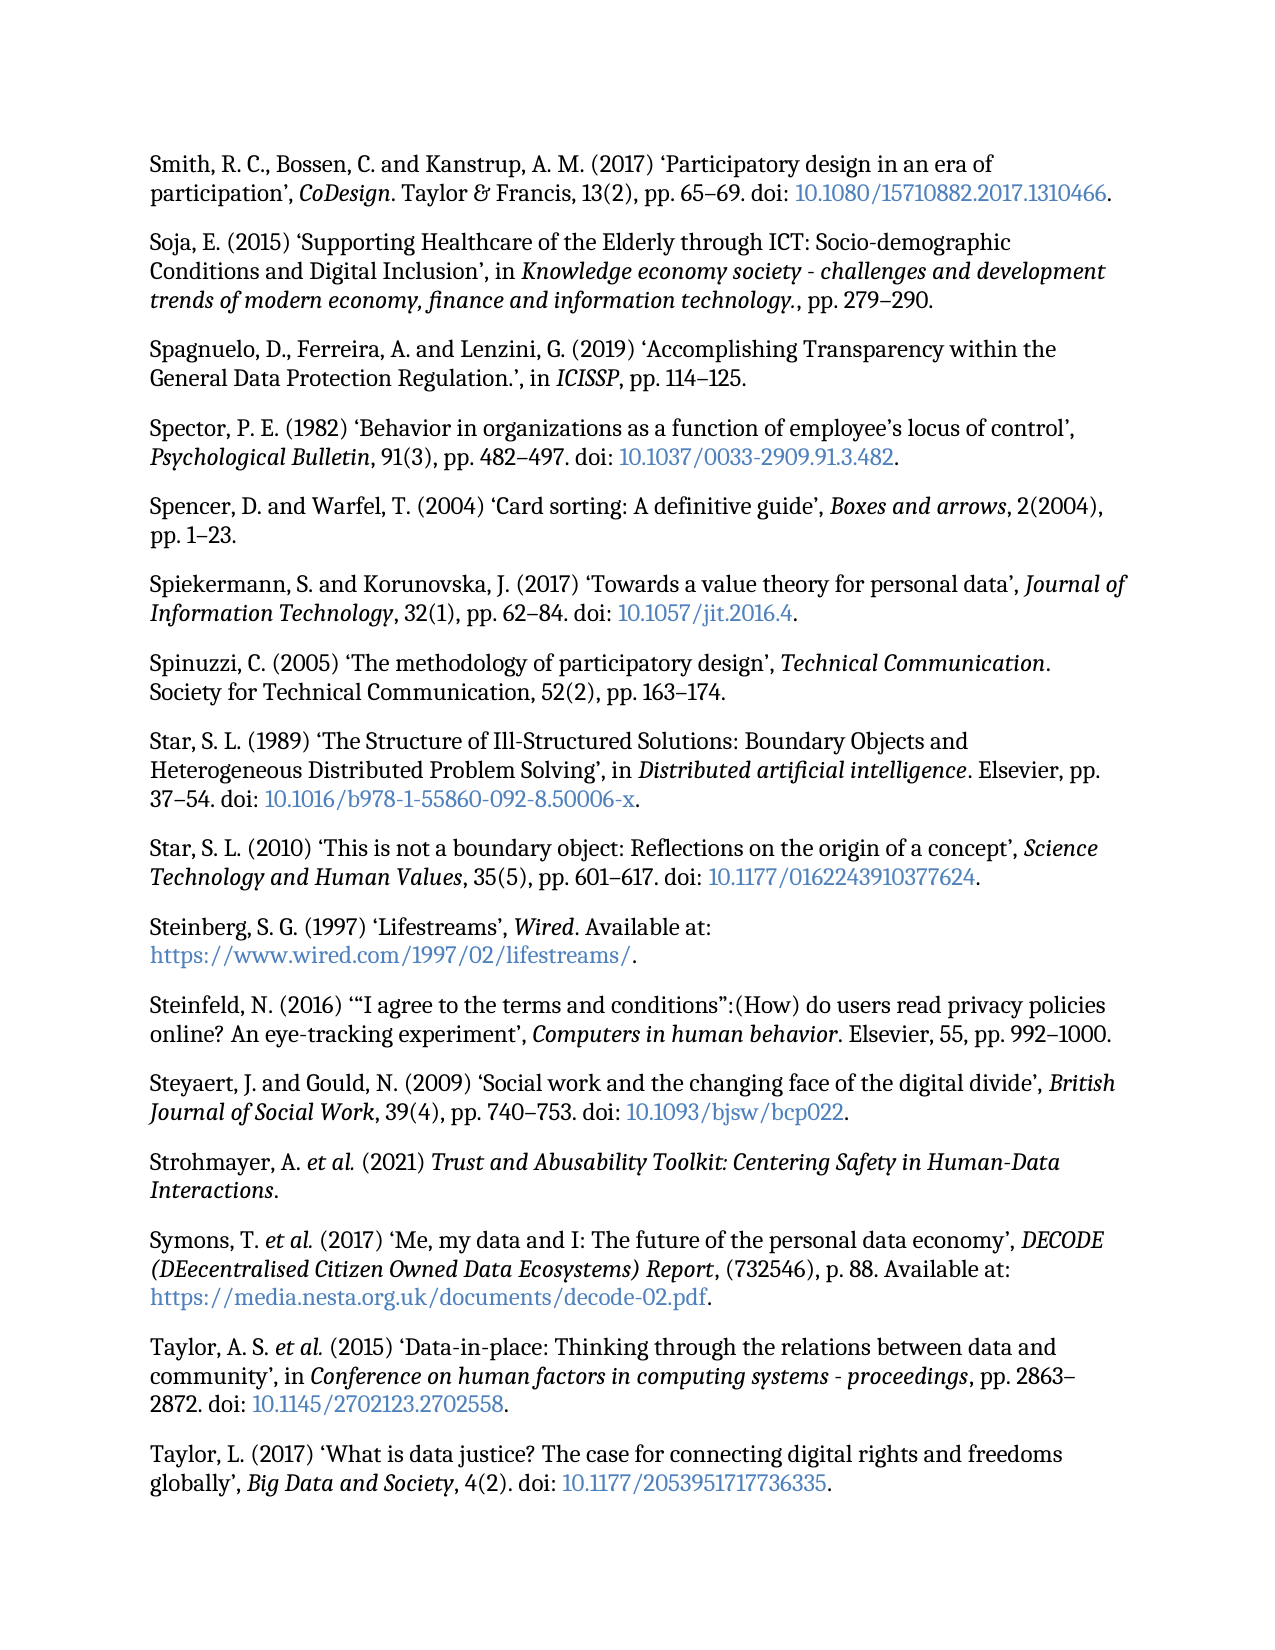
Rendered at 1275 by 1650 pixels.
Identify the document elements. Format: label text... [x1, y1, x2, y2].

text Strohmayer, A. et al. (2021) Trust and Abusability Toolkit: Centering Safety in Human-Data Interactions. [150, 1147, 1125, 1205]
text Symons, T. et al. (2017) ‘Me, my data and I: The future of the personal data economy’, DECODE (DEecentralised Citizen Owned Data Ecosystems) Report, (732546), p. 88. Available at: https://media.nesta.org.uk/documents/decode-02.pdf. [150, 1226, 1125, 1312]
text Smith, R. C., Bossen, C. and Kanstrup, A. M. (2017) ‘Participatory design in an era of participation’, CoDesign. Taylor & Francis, 13(2), pp. 65–69. doi: 10.1080/15710882.2017.1310466. [150, 150, 1125, 207]
text Spiekermann, S. and Korunovska, J. (2017) ‘Towards a value theory for personal data’, Journal of Information Technology, 32(1), pp. 62–84. doi: 10.1057/jit.2016.4. [150, 570, 1125, 628]
text Spinuzzi, C. (2005) ‘The methodology of participatory design’, Technical Communication. Society for Technical Communication, 52(2), pp. 163–174. [150, 649, 1125, 706]
text Steinberg, S. G. (1997) ‘Lifestreams’, Wired. Available at: https://www.wired.com/1997/02/lifestreams/. [150, 912, 1125, 970]
text Soja, E. (2015) ‘Supporting Healthcare of the Elderly through ICT: Socio-demographic Conditions and Digital Inclusion’, in Knowledge economy society - challenges and development trends of modern economy, finance and information technology., pp. 279–290. [150, 228, 1125, 314]
text Star, S. L. (1989) ‘The Structure of Ill-Structured Solutions: Boundary Objects and Heterogeneous Distributed Problem Solving’, in Distributed artificial intelligence. Elsevier, pp. 37–54. doi: 10.1016/b978-1-55860-092-8.50006-x. [150, 727, 1125, 813]
text Steyaert, J. and Gould, N. (2009) ‘Social work and the changing face of the digital divide’, British Journal of Social Work, 39(4), pp. 740–753. doi: 10.1093/bjsw/bcp022. [150, 1069, 1125, 1127]
text Star, S. L. (2010) ‘This is not a boundary object: Reflections on the origin of a concept’, Science Technology and Human Values, 35(5), pp. 601–617. doi: 10.1177/0162243910377624. [150, 834, 1125, 892]
text Spector, P. E. (1982) ‘Behavior in organizations as a function of employee’s locus of control’, Psychological Bulletin, 91(3), pp. 482–497. doi: 10.1037/0033-2909.91.3.482. [150, 414, 1125, 471]
text Taylor, L. (2017) ‘What is data justice? The case for connecting digital rights and freedoms globally’, Big Data and Society, 4(2). doi: 10.1177/2053951717736335. [150, 1440, 1125, 1497]
text Spencer, D. and Warfel, T. (2004) ‘Card sorting: A definitive guide’, Boxes and arrows, 2(2004), pp. 1–23. [150, 492, 1125, 549]
text Steinfeld, N. (2016) ‘“I agree to the terms and conditions”:(How) do users read privacy policies online? An eye-tracking experiment’, Computers in human behavior. Elsevier, 55, pp. 992–1000. [150, 991, 1125, 1048]
text Taylor, A. S. et al. (2015) ‘Data-in-place: Thinking through the relations between data and community’, in Conference on human factors in computing systems - proceedings, pp. 2863–2872. doi: 10.1145/2702123.2702558. [150, 1333, 1125, 1419]
text Spagnuelo, D., Ferreira, A. and Lenzini, G. (2019) ‘Accomplishing Transparency within the General Data Protection Regulation.’, in ICISSP, pp. 114–125. [150, 335, 1125, 393]
